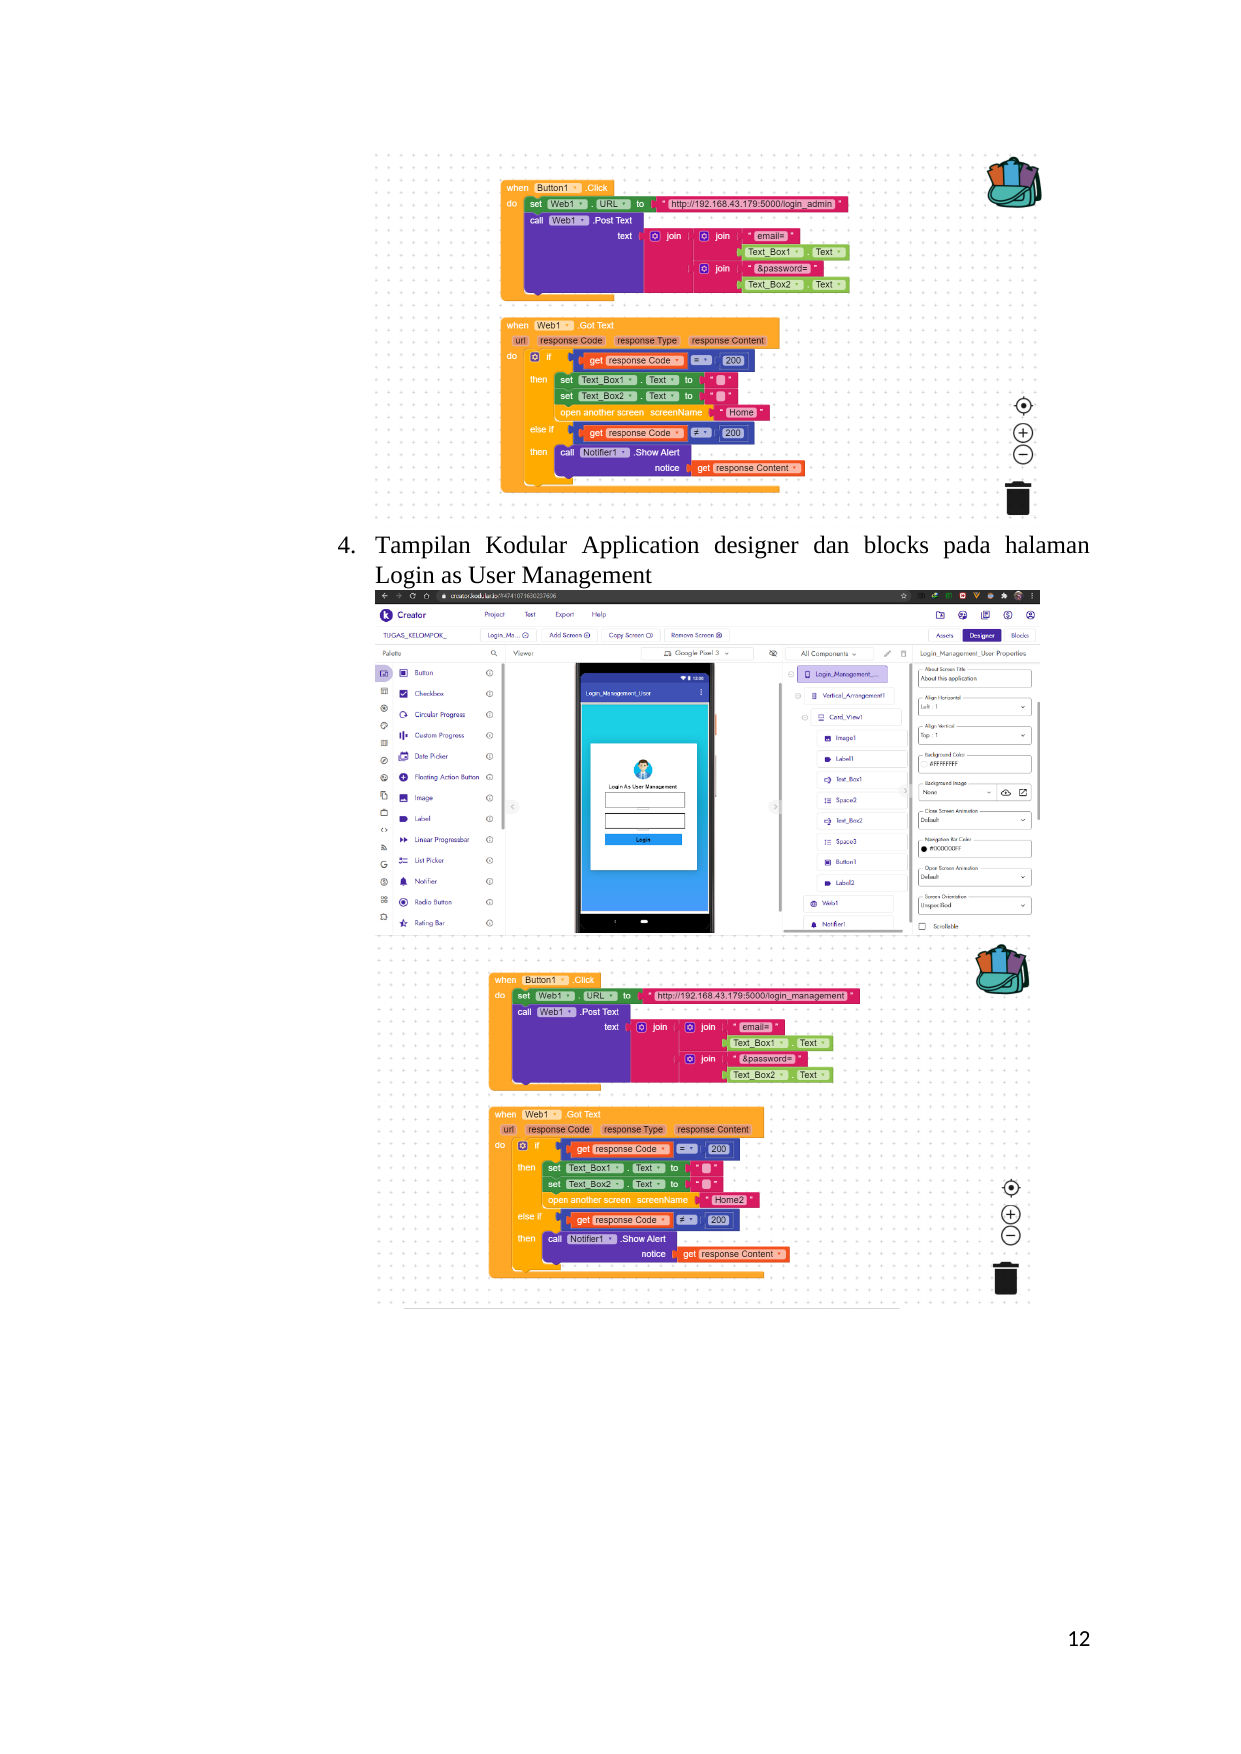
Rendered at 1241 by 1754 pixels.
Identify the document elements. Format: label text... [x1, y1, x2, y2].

list Tampilan Kodular Application designer dan blocks pada halaman Login as User Management [337, 530, 1090, 589]
picture [375, 590, 1040, 1309]
picture [375, 150, 1044, 528]
